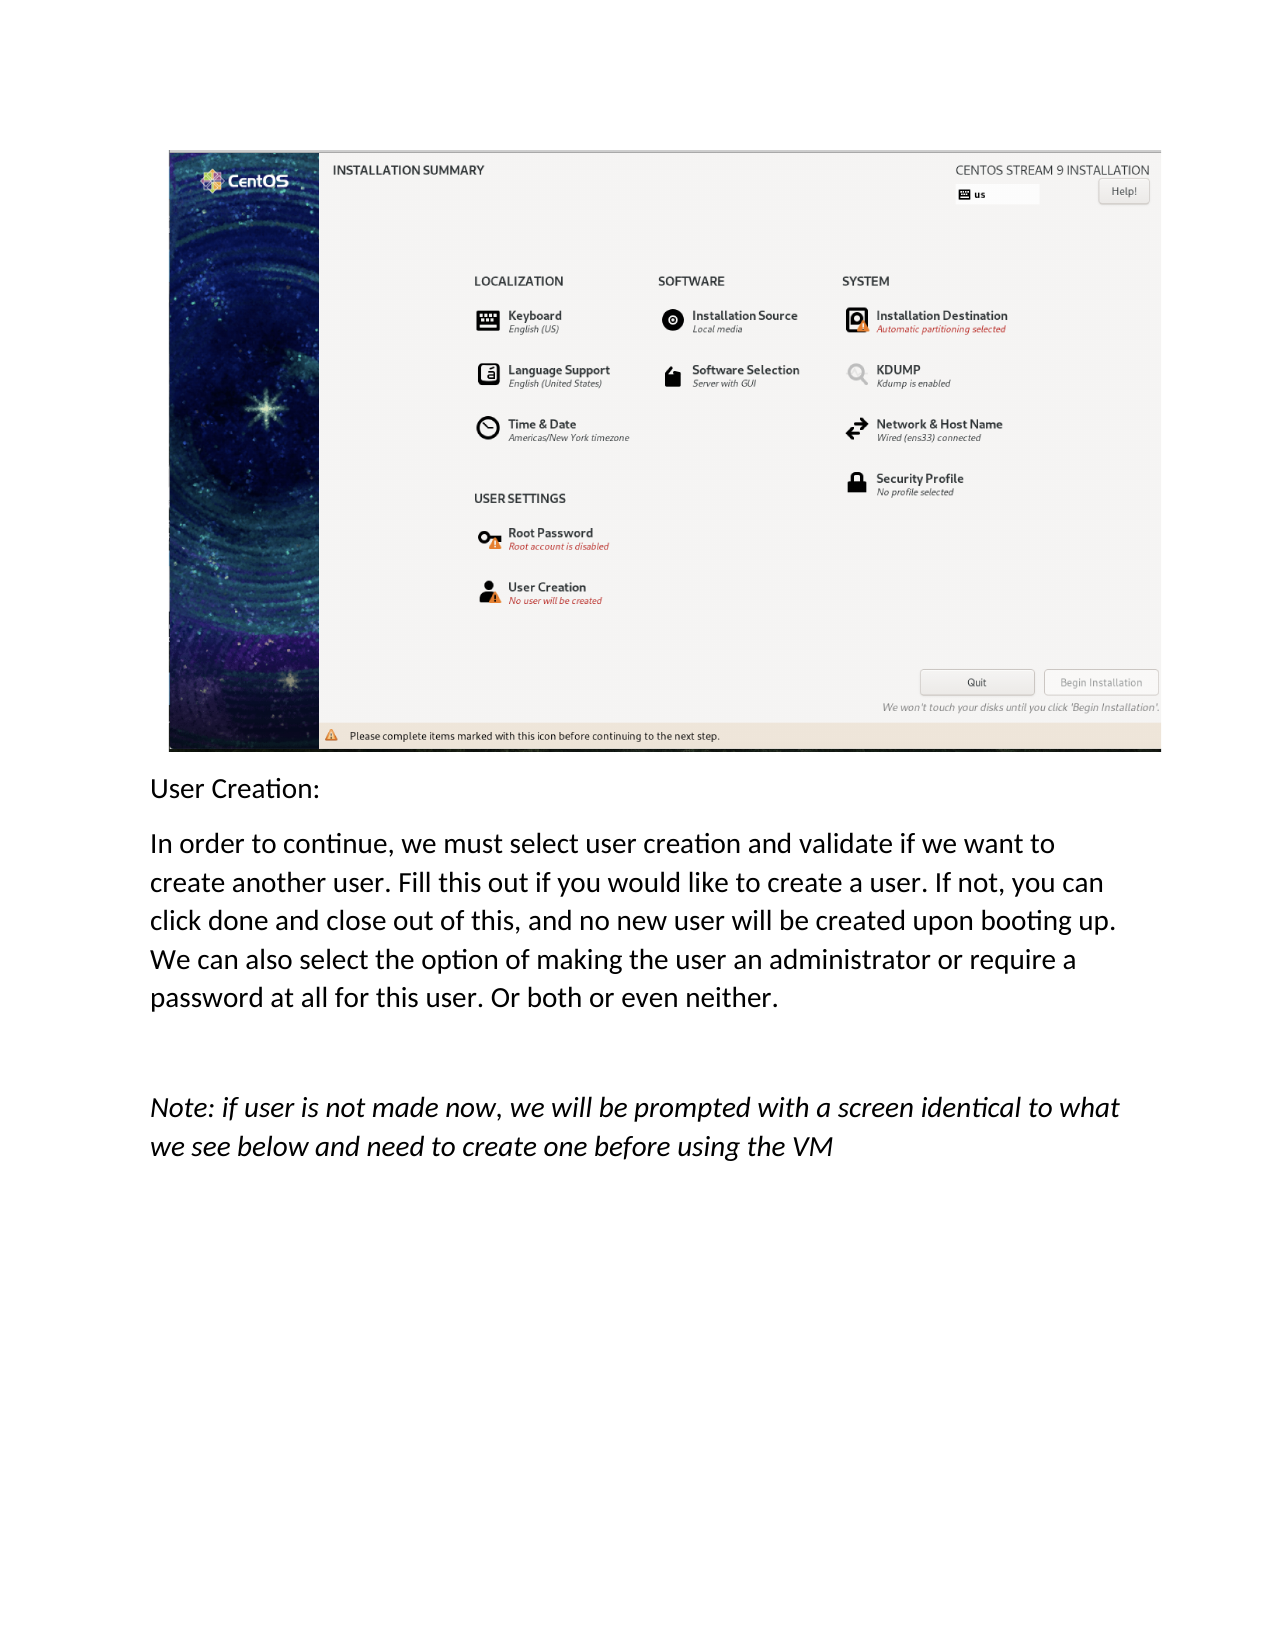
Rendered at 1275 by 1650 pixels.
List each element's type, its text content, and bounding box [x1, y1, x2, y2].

text Note: if user is not made now, we will be prompted with a screen identical to what we see below and need to create one before using the VM [150, 1089, 1125, 1163]
text In order to continue, we must select user creation and validate if we want to create another user. Fill this out if you would like to create a user. If not, you can click done and close out of this, and no new user will be created upon booting up. We can also select the option of making the user an administrator or require a password at all for this user. Or both or even neither. [150, 826, 1125, 1015]
text User Creation: [150, 770, 1125, 806]
